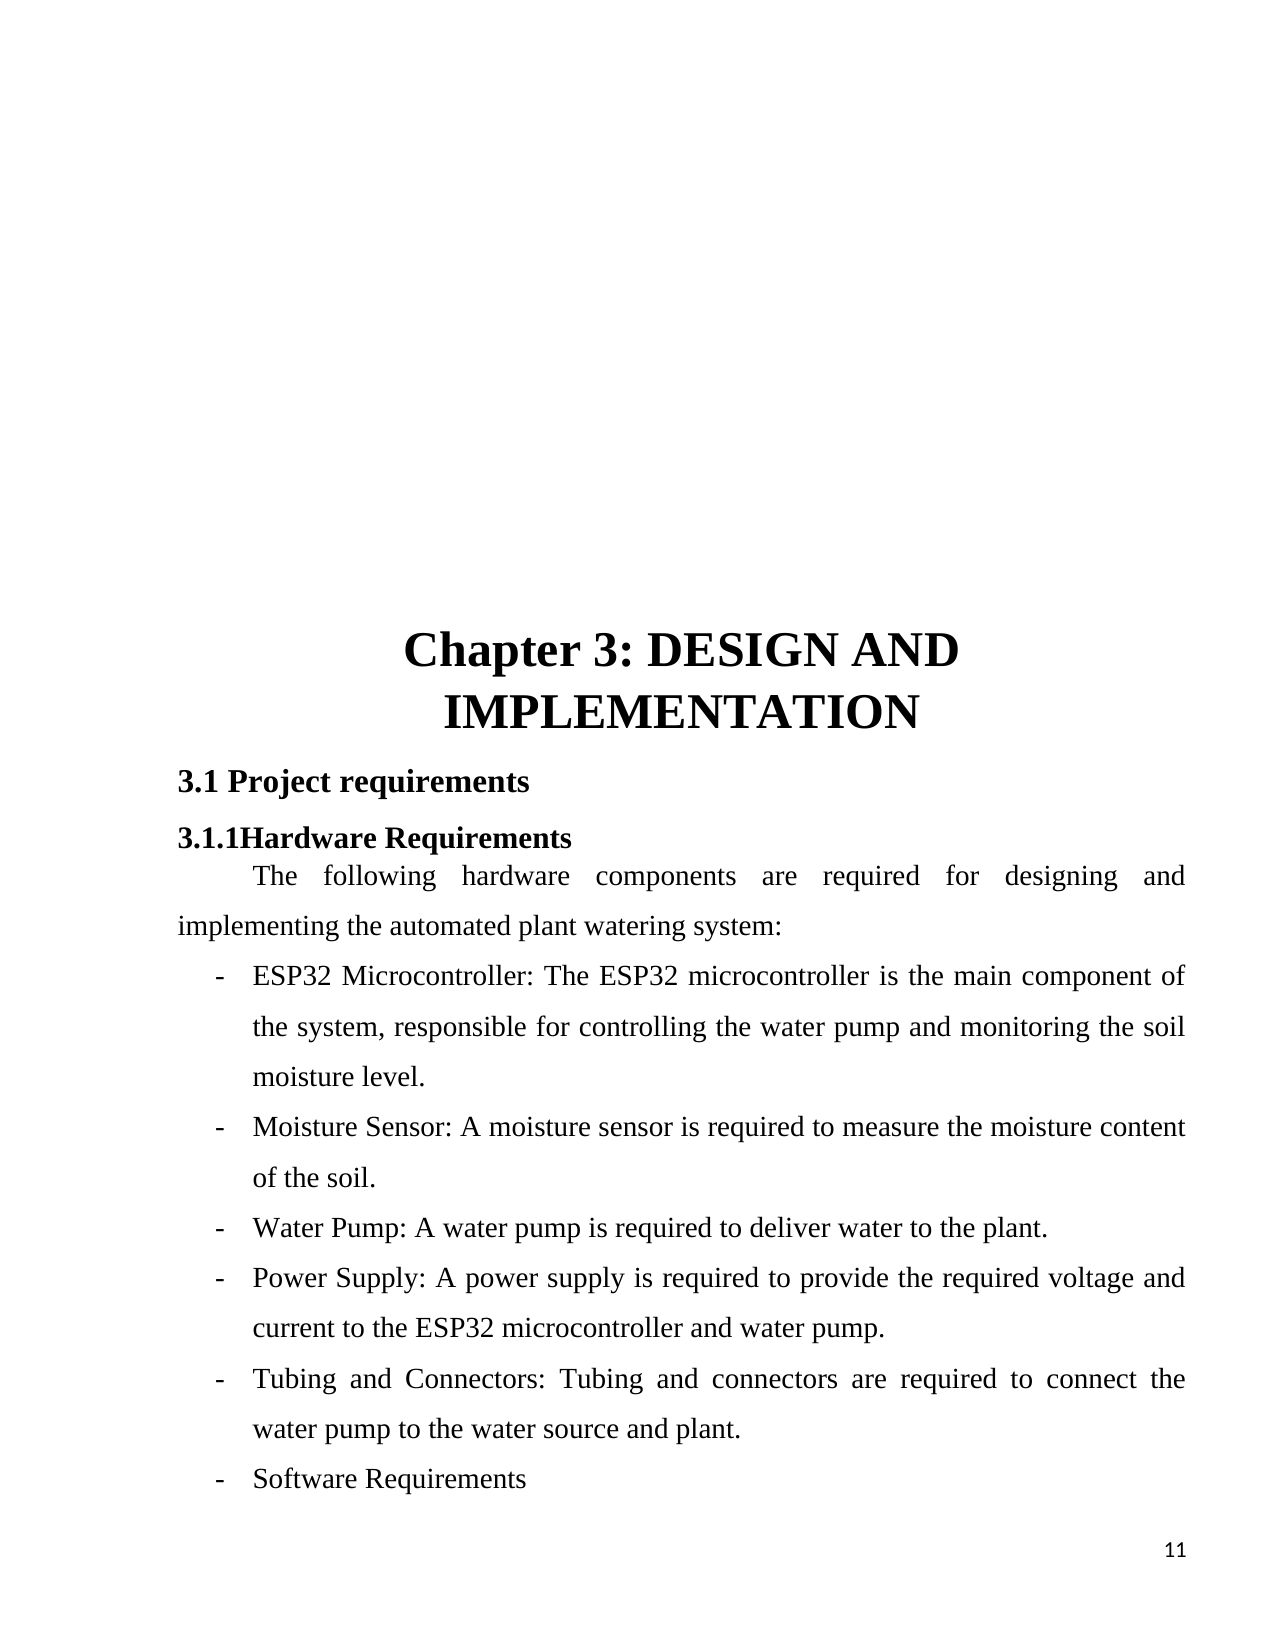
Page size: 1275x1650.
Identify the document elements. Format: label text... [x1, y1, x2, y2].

list ESP32 Microcontroller: The ESP32 microcontroller is the main component of the system, responsible for controlling the water pump and monitoring the soil moisture level. [215, 958, 1186, 1093]
list Power Supply: A power supply is required to provide the required voltage and current to the ESP32 microcontroller and water pump. [215, 1260, 1186, 1344]
list 3.1.1Hardware Requirements [177, 819, 1186, 855]
list Moisture Sensor: A moisture sensor is required to measure the moisture content of the soil. [215, 1109, 1186, 1193]
list Software Requirements [215, 1462, 1186, 1495]
list The following hardware components are required for designing and implementing the automated plant watering system: [177, 858, 1186, 942]
text Chapter 3: DESIGN AND IMPLEMENTATION [177, 620, 1186, 740]
text 3.1 Project requirements [177, 761, 1186, 799]
list Tubing and Connectors: Tubing and connectors are required to connect the water pump to the water source and plant. [215, 1361, 1186, 1445]
list Water Pump: A water pump is required to deliver water to the plant. [215, 1210, 1186, 1243]
